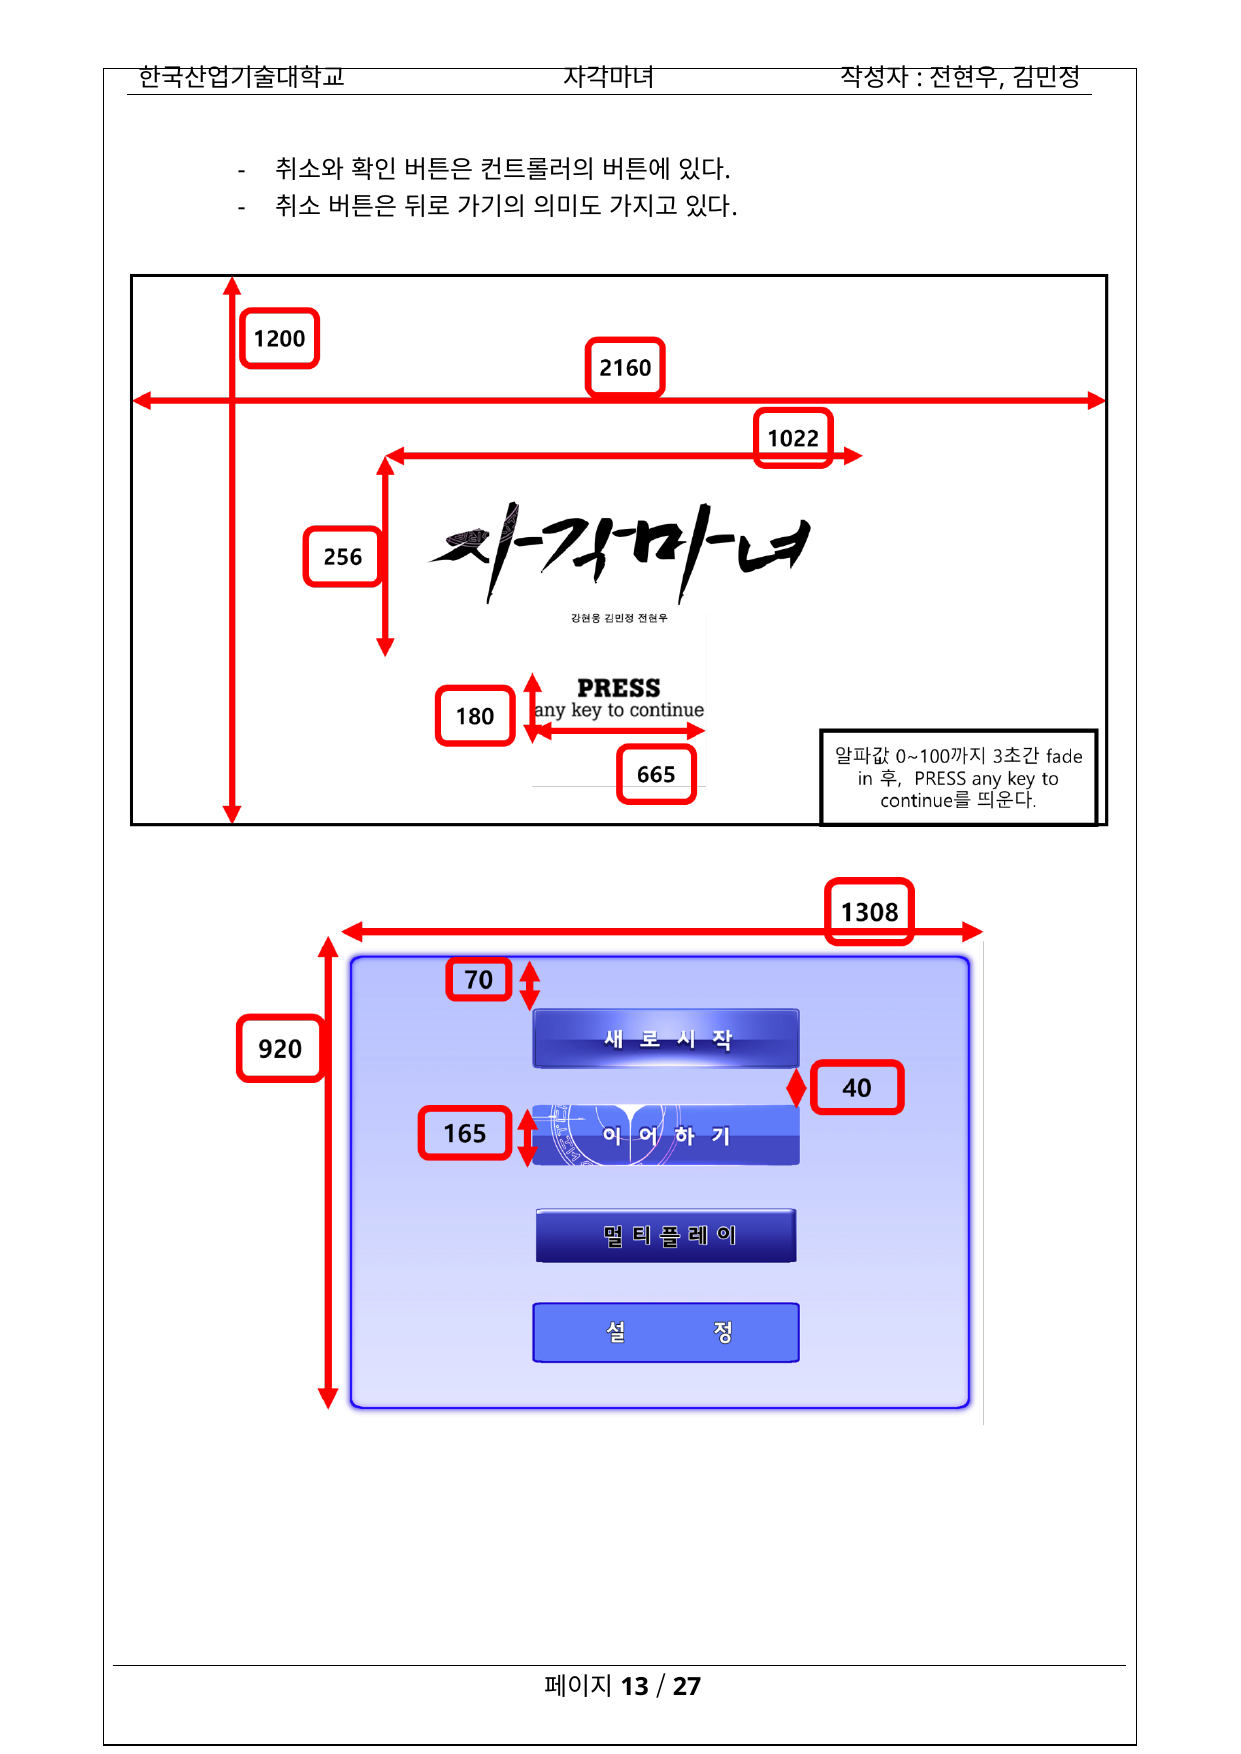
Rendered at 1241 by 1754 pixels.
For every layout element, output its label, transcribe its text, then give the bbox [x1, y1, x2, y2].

picture [112, 256, 1126, 844]
list 취소 버튼은 뒤로 가기의 의미도 가지고 있다. [237, 186, 1128, 222]
list 취소와 확인 버튼은 컨트롤러의 버튼에 있다. [237, 150, 1128, 186]
picture [235, 877, 1005, 1431]
